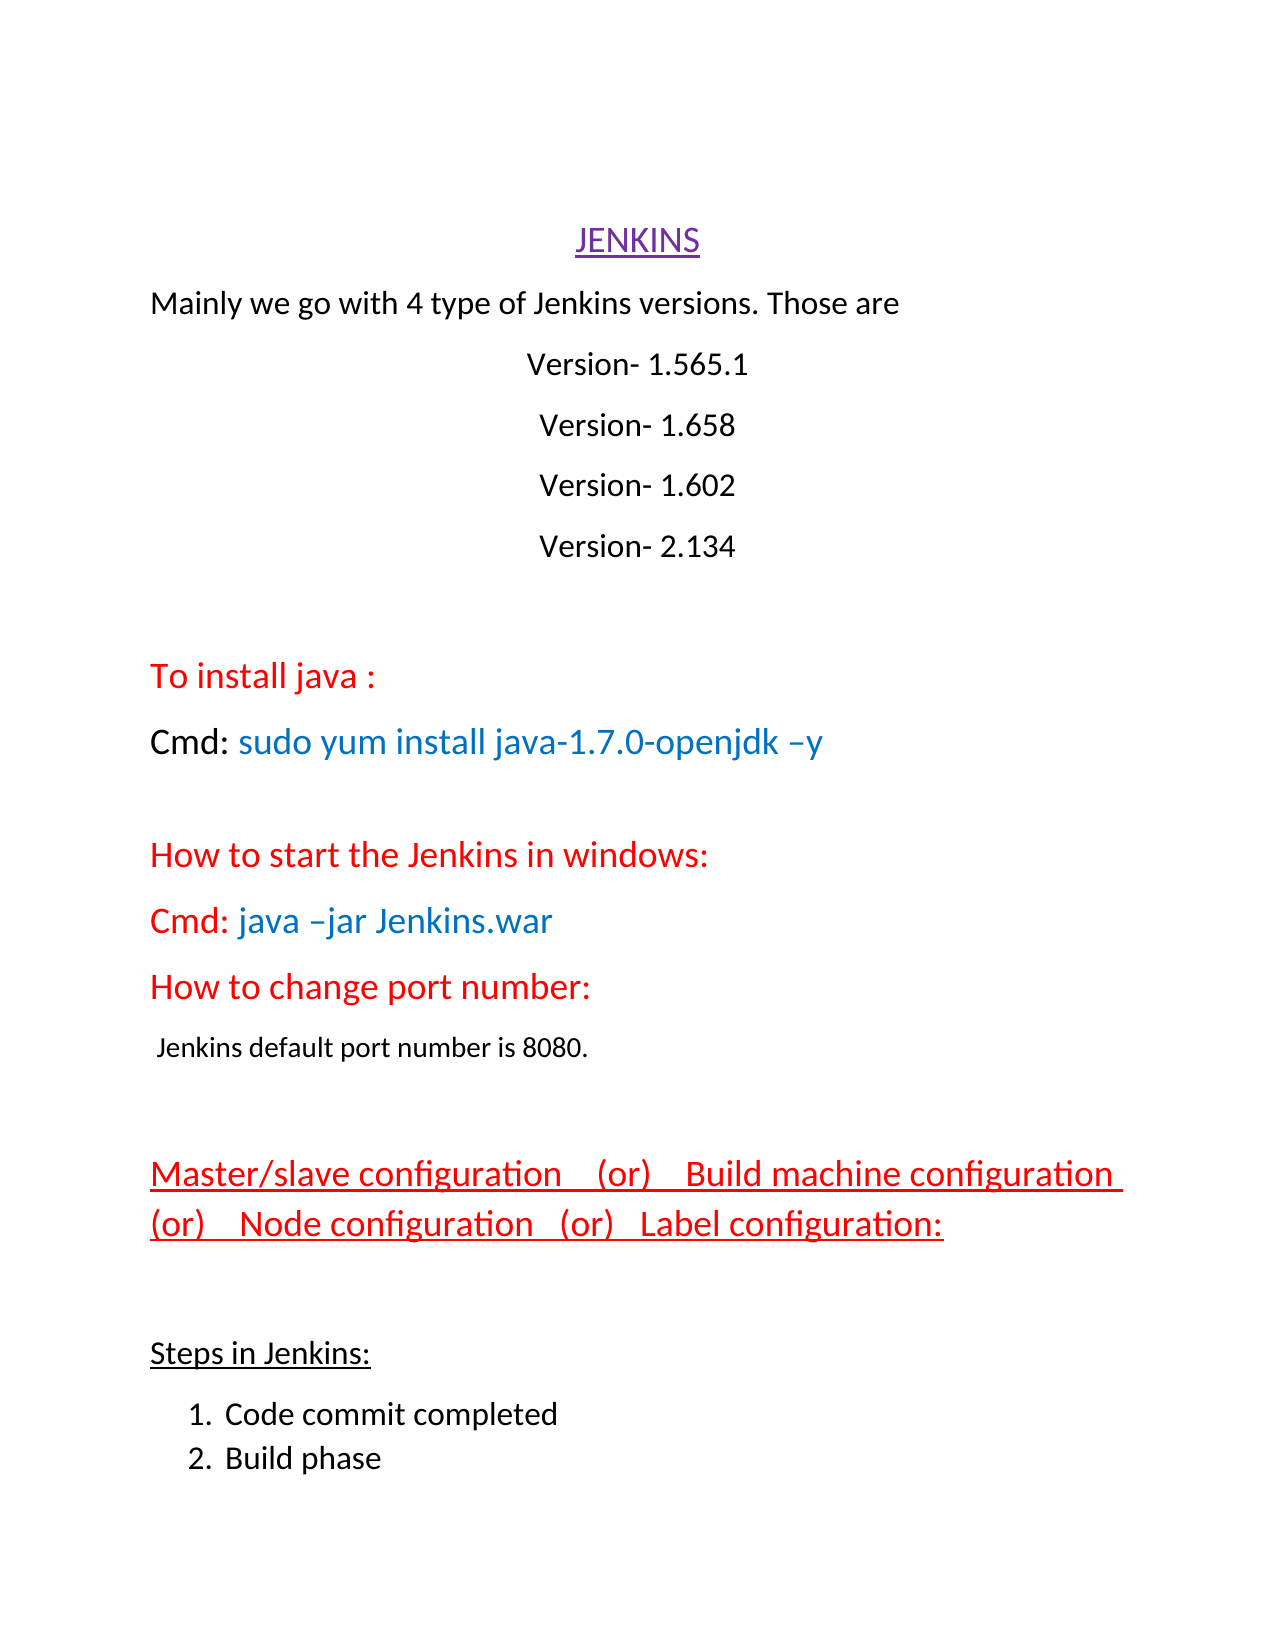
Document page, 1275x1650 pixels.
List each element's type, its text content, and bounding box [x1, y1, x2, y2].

text Version- 1.602 [150, 464, 1125, 505]
text How to change port number: [150, 963, 1125, 1009]
list Code commit completed [187, 1393, 1125, 1433]
text Steps in Jenkins: [150, 1332, 1125, 1373]
text Master/slave configuration (or) Build machine configuration (or) Node configuration (or) Label configuration: [150, 1150, 1125, 1246]
text Version- 2.134 [150, 525, 1125, 566]
text To install java : [150, 652, 1125, 697]
text Version- 1.658 [150, 403, 1125, 444]
text Cmd: sudo yum install java-1.7.0-openjdk –y [150, 718, 1125, 763]
text Cmd: java –jar Jenkins.war [150, 897, 1125, 943]
text Jenkins default port number is 8080. [150, 1029, 1125, 1065]
list Build phase [187, 1437, 1125, 1477]
text Version- 1.565.1 [150, 343, 1125, 384]
text Mainly we go with 4 type of Jenkins versions. Those are [150, 282, 1125, 323]
text JENKINS [150, 216, 1125, 262]
text How to start the Jenkins in windows: [150, 831, 1125, 877]
